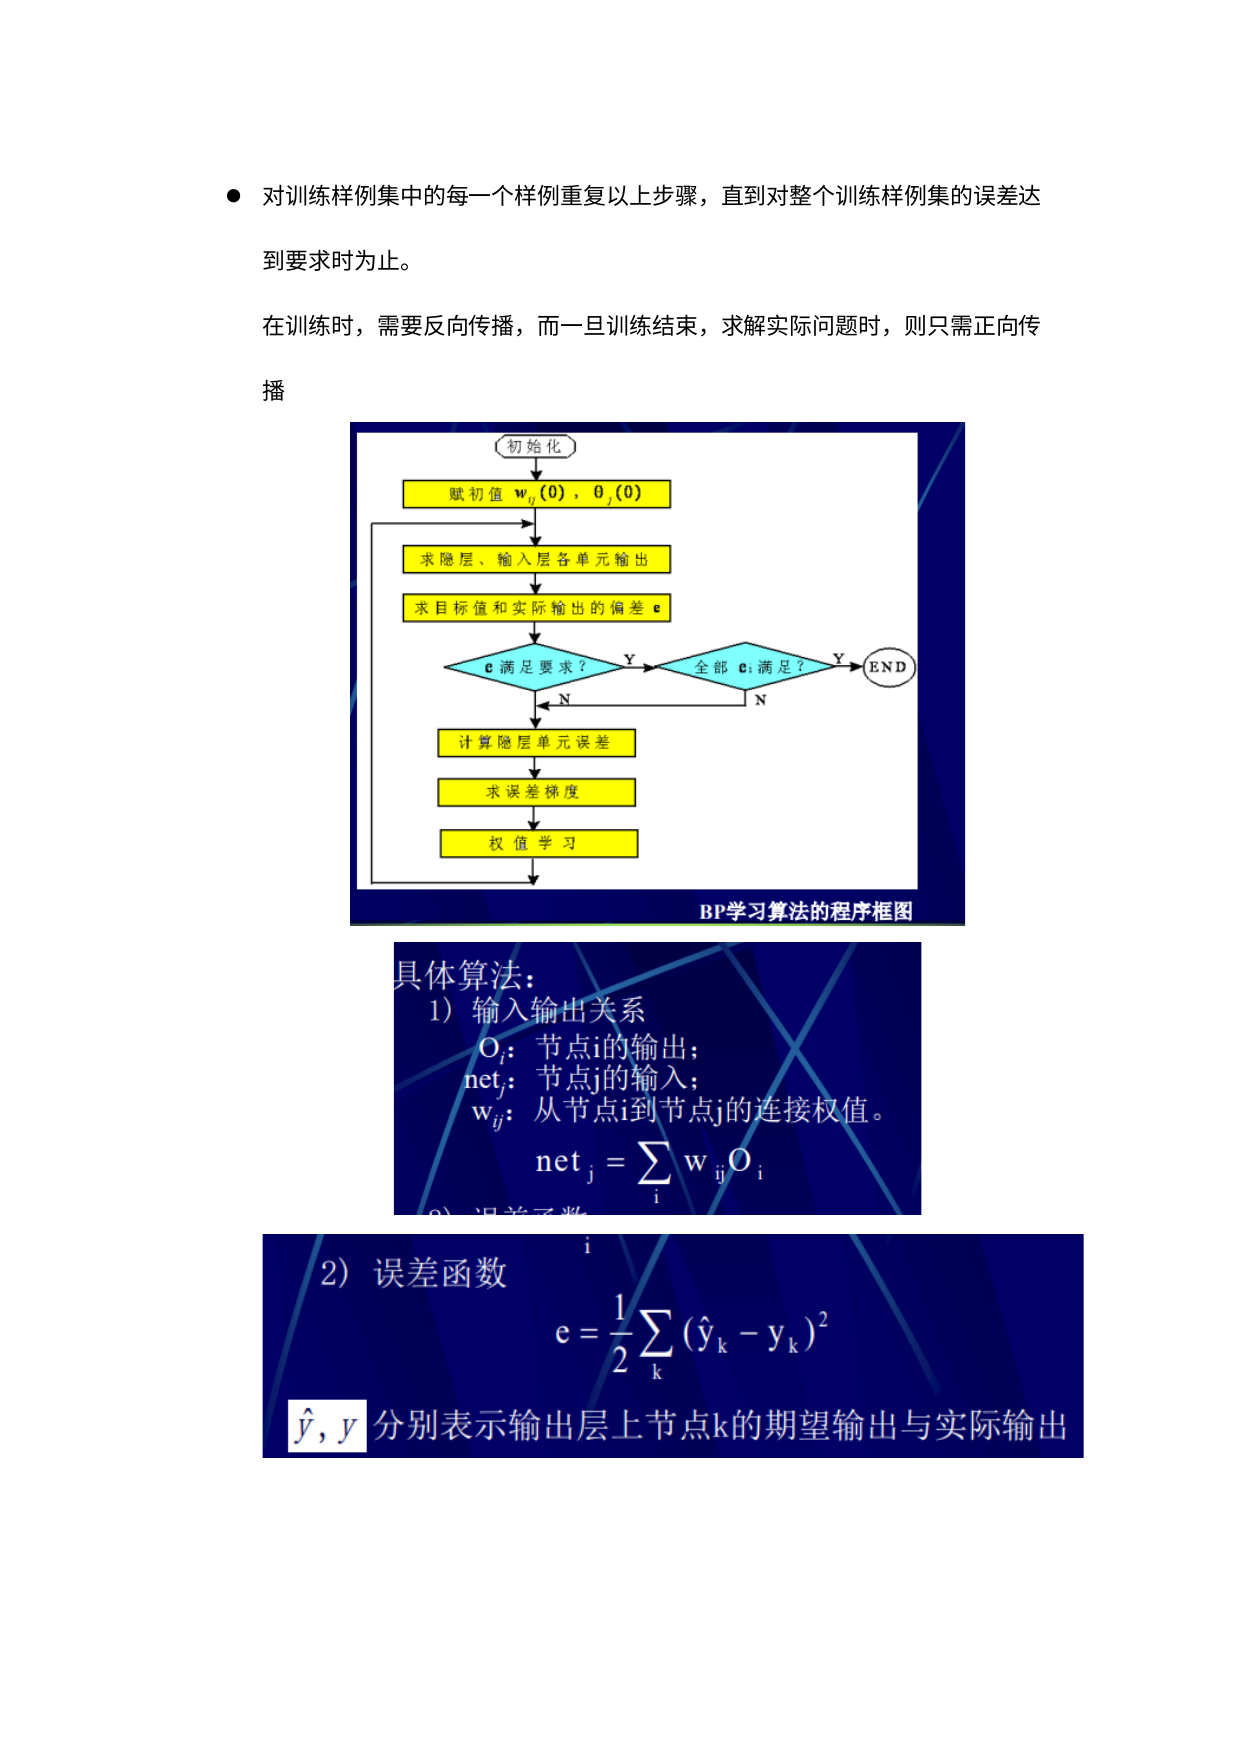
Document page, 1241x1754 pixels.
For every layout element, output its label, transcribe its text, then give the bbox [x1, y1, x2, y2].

text 在训练时，需要反向传播，而一旦训练结束，求解实际问题时，则只需正向传播 [262, 292, 1053, 422]
picture [262, 1234, 1084, 1458]
picture [350, 422, 966, 926]
list 对训练样例集中的每一个样例重复以上步骤，直到对整个训练样例集的误差达到要求时为止。 [225, 162, 1053, 292]
picture [393, 942, 922, 1215]
